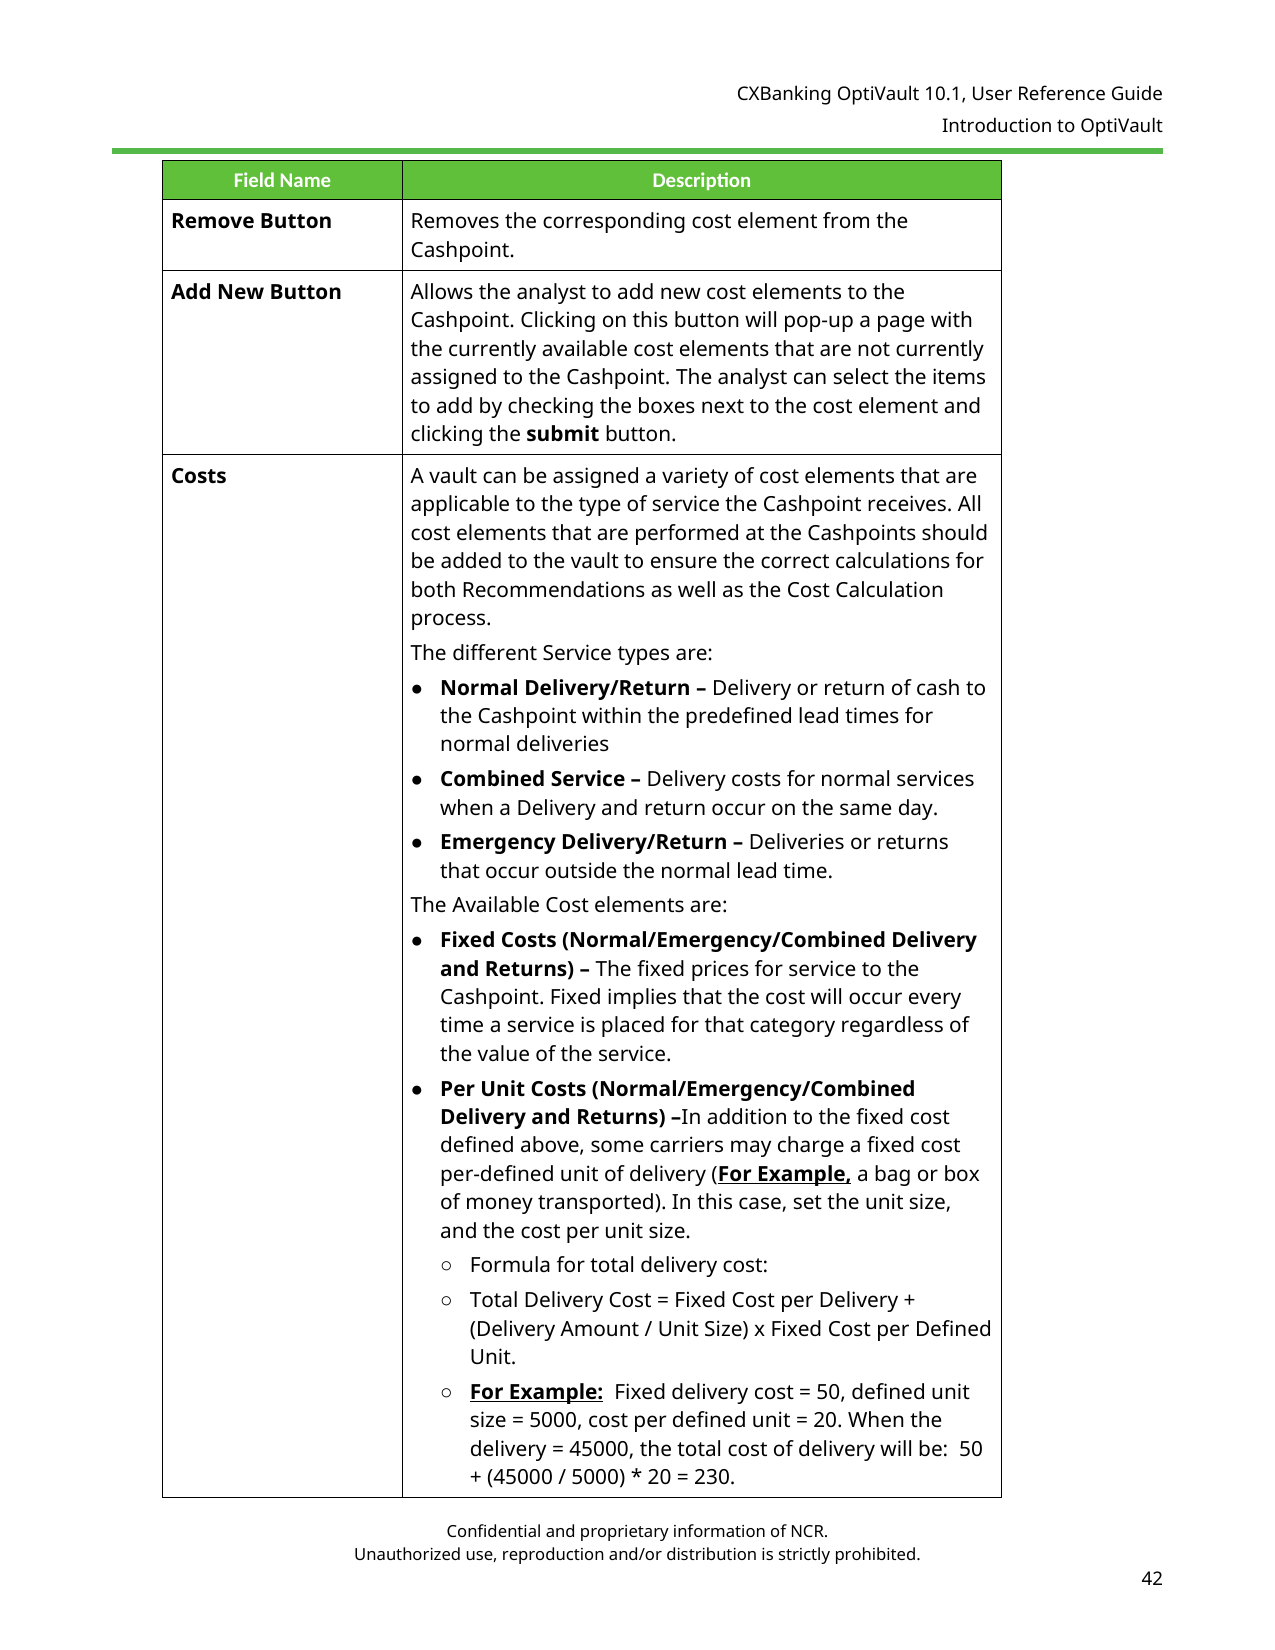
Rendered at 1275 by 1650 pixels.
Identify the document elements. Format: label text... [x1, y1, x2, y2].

table_cell Allows the analyst to add new cost elements to the Cashpoint. Clicking on this button will pop-up a page with the currently available cost elements that are not currently assigned to the Cashpoint. The analyst can select the items to add by checking the boxes next to the cost element and clicking the submit button. [403, 271, 1001, 454]
table_cell Remove Button [163, 200, 402, 270]
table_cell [403, 455, 1001, 1497]
table_cell Removes the corresponding cost element from the Cashpoint. [403, 200, 1001, 270]
table_header Field Name [163, 161, 402, 199]
table_cell Add New Button [163, 271, 402, 454]
table_cell Costs [163, 455, 402, 1497]
table_header Description [403, 161, 1001, 199]
